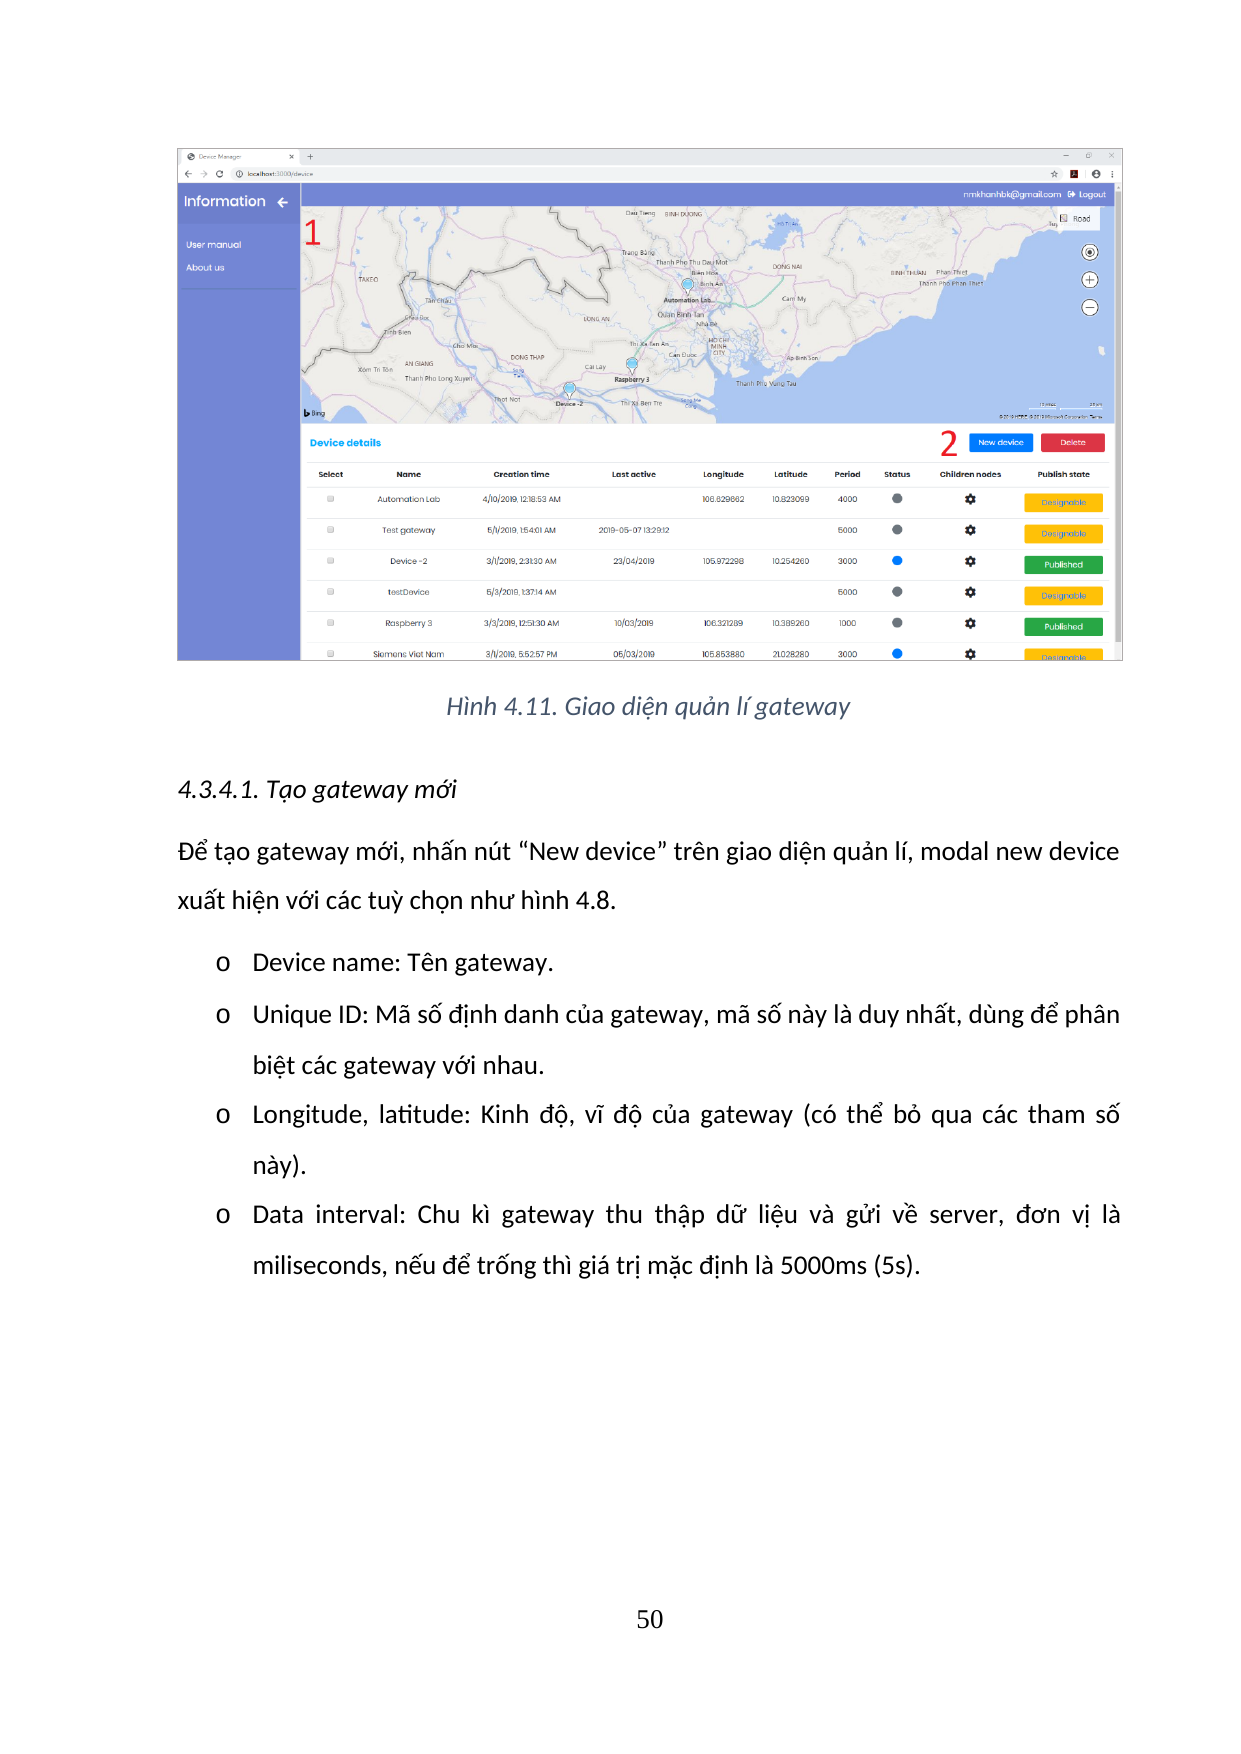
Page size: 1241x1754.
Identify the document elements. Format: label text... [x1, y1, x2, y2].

list Device name: Tên gateway. [215, 946, 1122, 980]
list Data interval: Chu kì gateway thu thập dữ liệu và gửi về server, đơn vị là miliseconds, nếu để trống thì giá trị mặc định là 5000ms (5s). [215, 1198, 1122, 1282]
list Unique ID: Mã số định danh của gateway, mã số này là duy nhất, dùng để phân biệt các gateway với nhau. [215, 997, 1122, 1081]
picture [178, 149, 1122, 660]
list Longitude, latitude: Kinh độ, vĩ độ của gateway (có thể bỏ qua các tham số này). [215, 1097, 1122, 1181]
subtitle Tạo gateway mới [177, 772, 1122, 805]
text Để tạo gateway mới, nhấn nút “New device” trên giao diện quản lí, modal new device xuất hiện với các tuỳ chọn như hình 4.8. [177, 834, 1122, 917]
